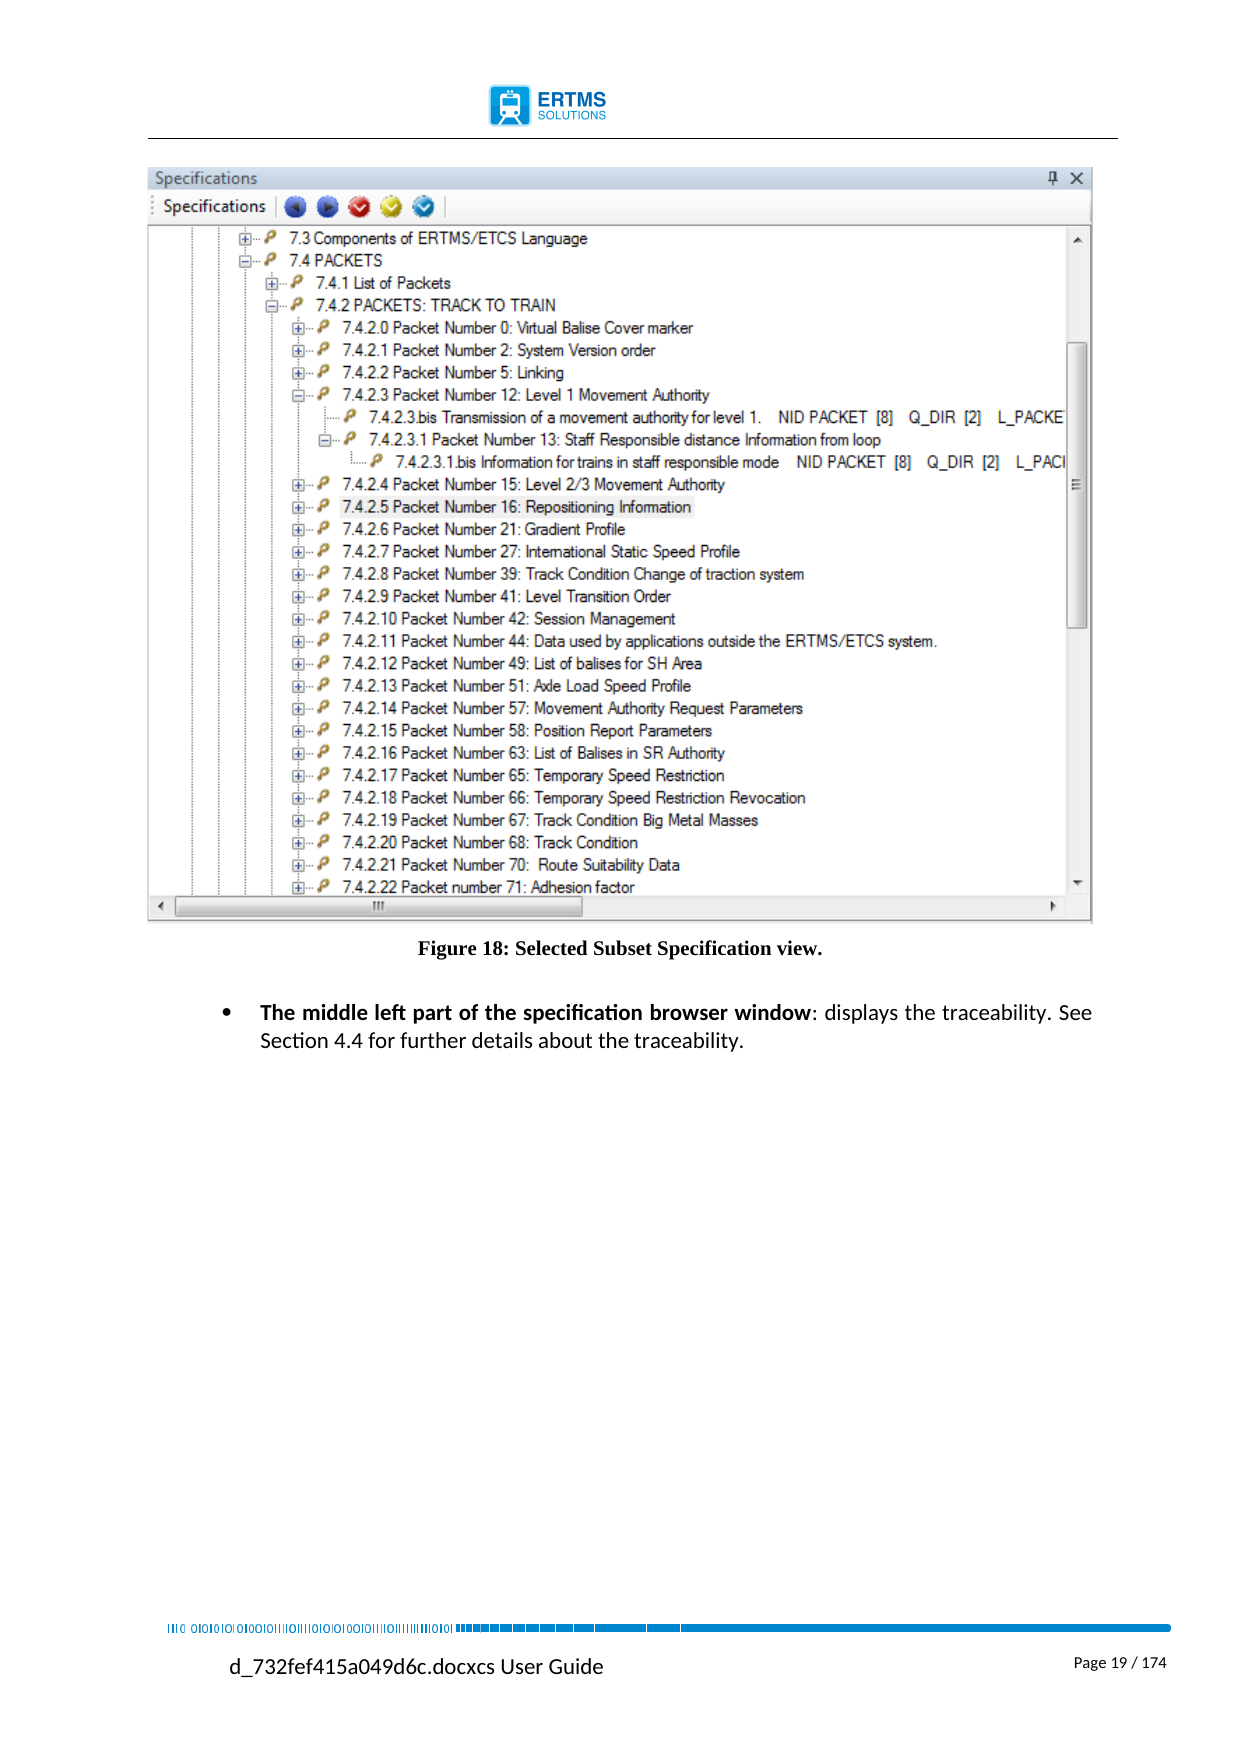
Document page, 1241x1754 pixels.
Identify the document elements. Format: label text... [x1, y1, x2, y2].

picture [167, 1624, 1171, 1633]
text Figure 18: Selected Subset Specification view. [148, 936, 1093, 960]
picture [147, 167, 1093, 924]
picture [477, 73, 617, 138]
list The middle left part of the specification browser window: displays the traceability. See Section 4.4 for further details about the traceability. [223, 998, 1093, 1054]
